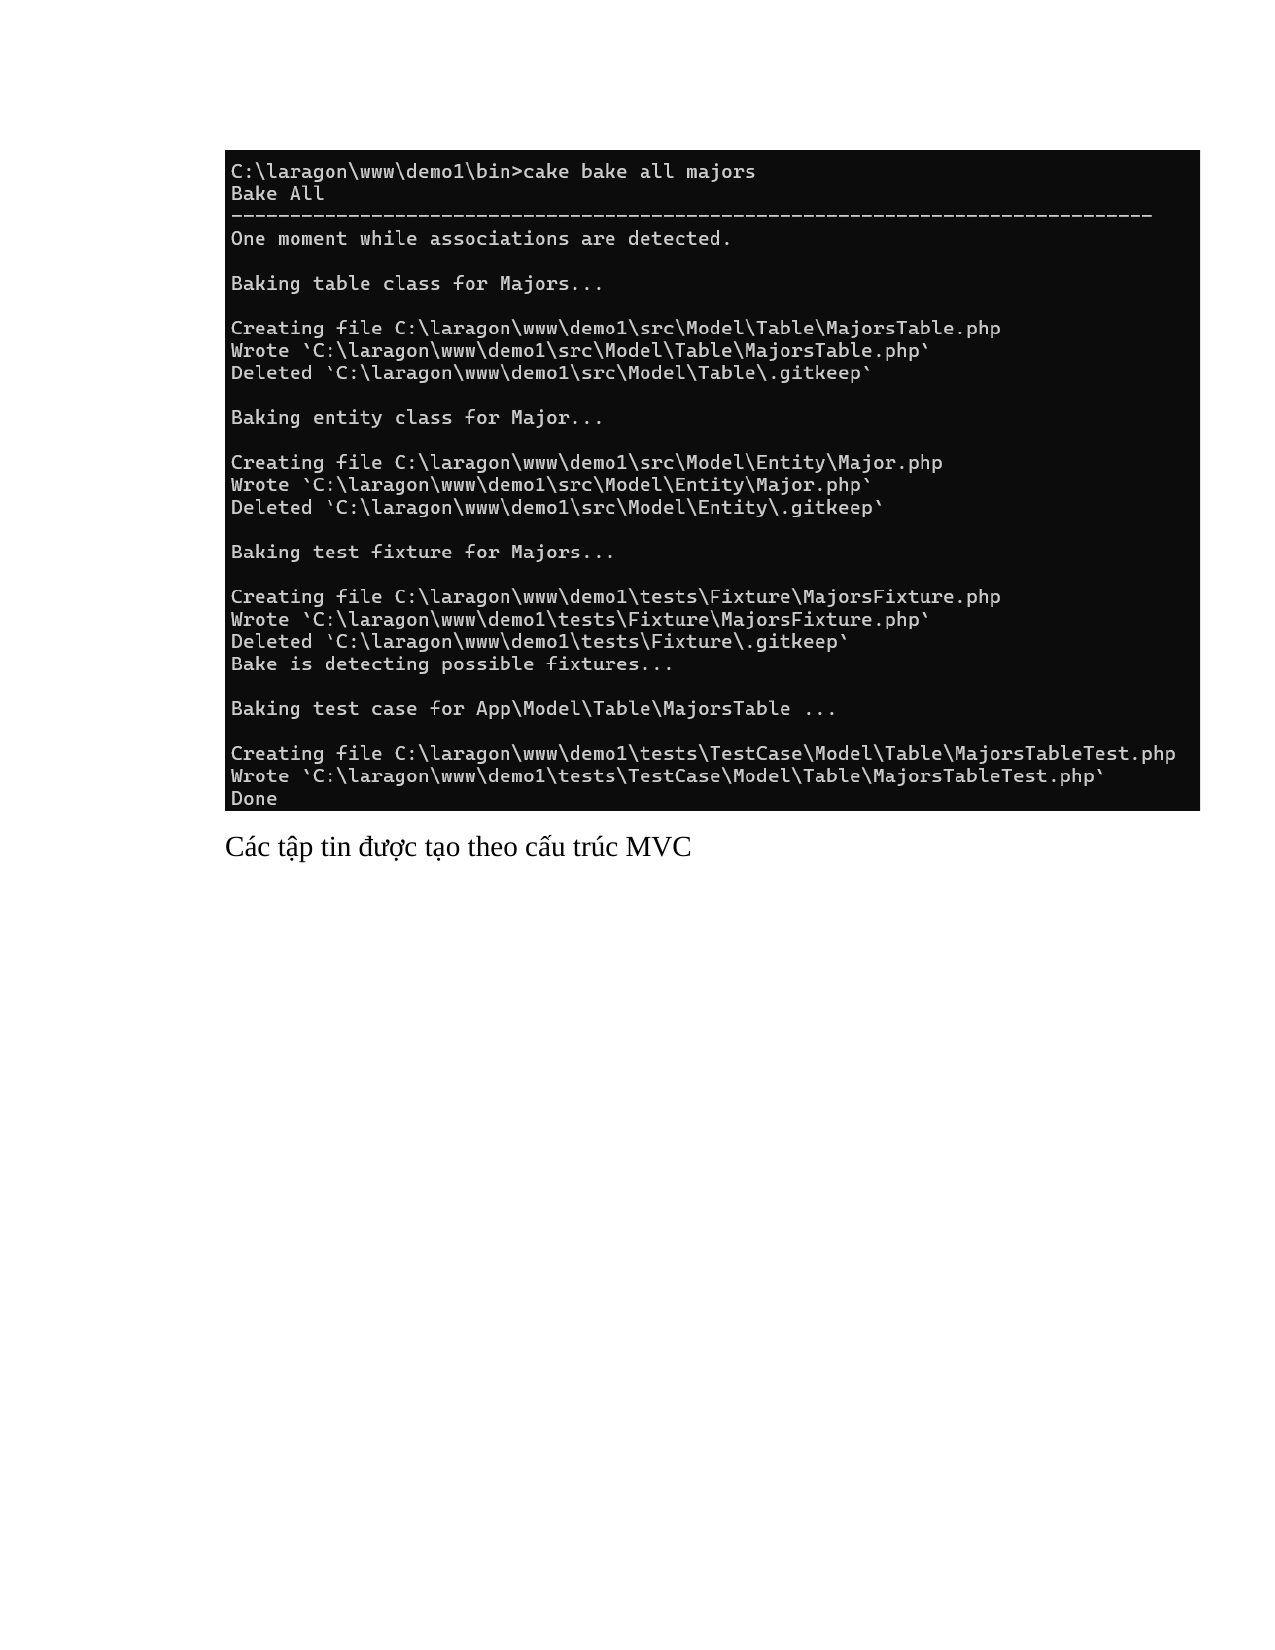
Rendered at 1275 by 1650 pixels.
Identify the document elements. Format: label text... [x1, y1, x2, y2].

picture [225, 150, 1200, 811]
text Các tập tin được tạo theo cấu trúc MVC [225, 829, 1125, 863]
